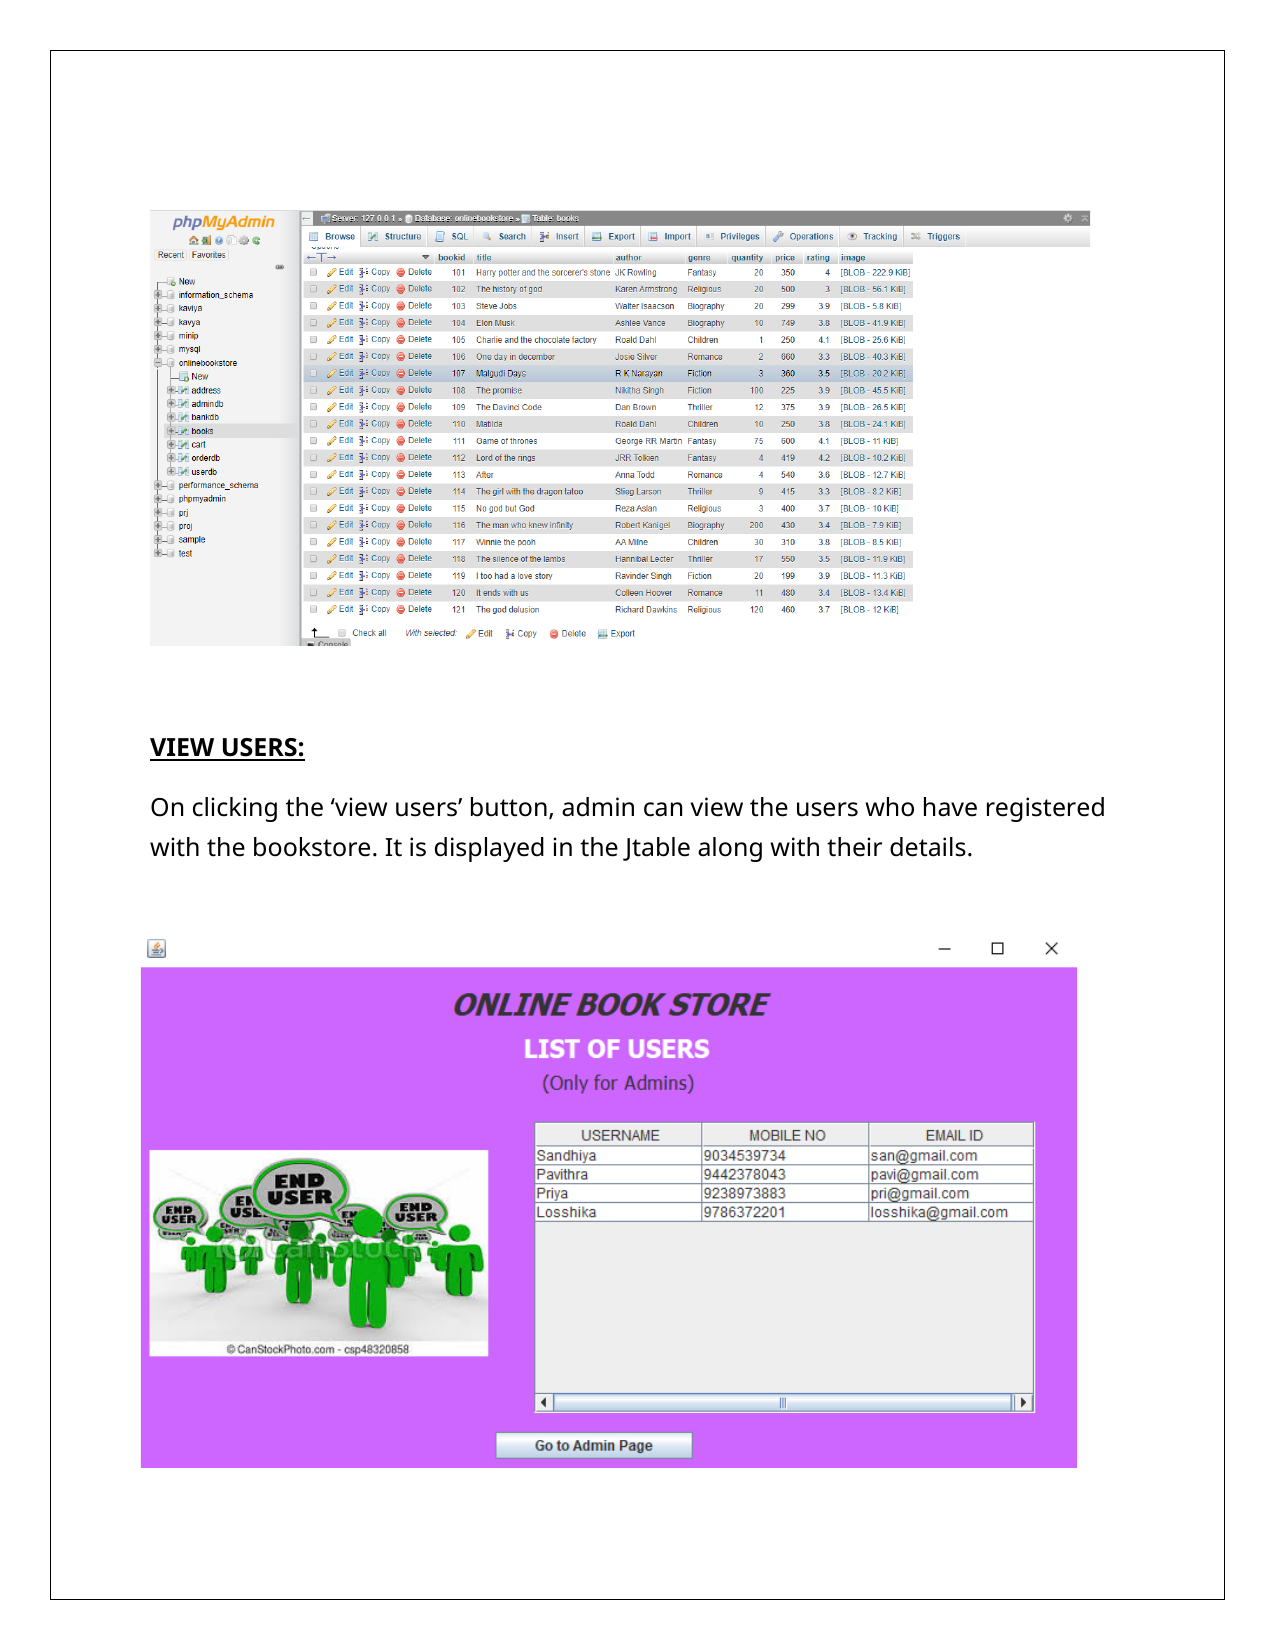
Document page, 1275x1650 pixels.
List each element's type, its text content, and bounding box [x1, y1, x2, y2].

picture [150, 210, 1091, 646]
text VIEW USERS: [150, 730, 1125, 764]
text On clicking the ‘view users’ button, admin can view the users who have registered with the bookstore. It is displayed in the Jtable along with their details. [150, 790, 1125, 863]
picture [139, 932, 1077, 1467]
